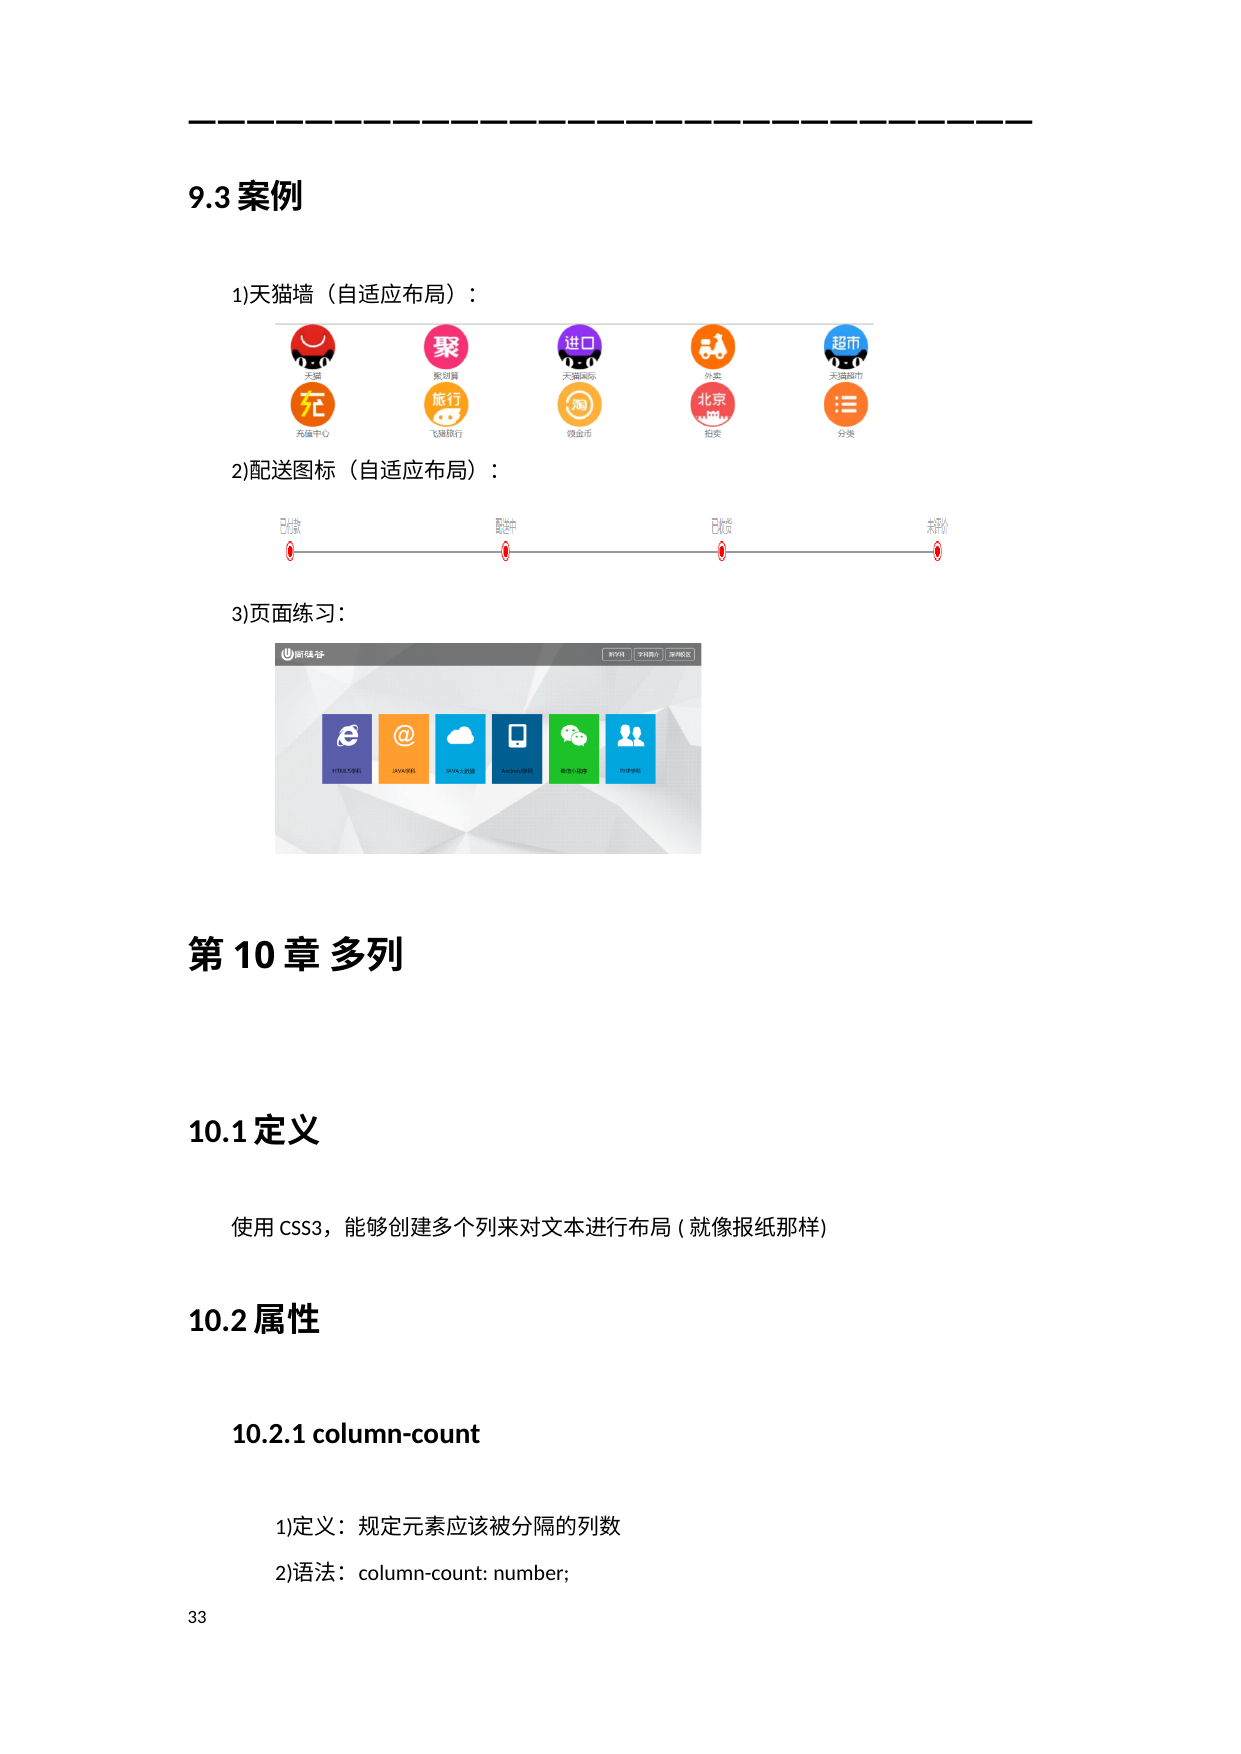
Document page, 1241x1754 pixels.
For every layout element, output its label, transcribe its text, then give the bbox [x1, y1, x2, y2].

text 使用CSS3，能够创建多个列来对文本进行布局 ( 就像报纸那样) [187, 1212, 1053, 1244]
picture [275, 643, 702, 854]
subtitle 10.2属性 [187, 1284, 1053, 1349]
text 2)语法：column-count: number; [231, 1556, 1053, 1589]
picture [275, 323, 874, 446]
text 1)定义：规定元素应该被分隔的列数 [231, 1511, 1053, 1543]
picture [275, 499, 956, 576]
subtitle 10.2.1 column-count [187, 1401, 1053, 1466]
text 1)天猫墙（自适应布局）： [187, 278, 1053, 311]
text 3)页面练习： [187, 597, 1053, 630]
subtitle 第10章 多列 [187, 919, 1053, 984]
subtitle 10.1定义 [187, 1096, 1053, 1161]
subtitle 9.3案例 [187, 162, 1053, 227]
text 2)配送图标（自适应布局）： [187, 454, 1053, 486]
